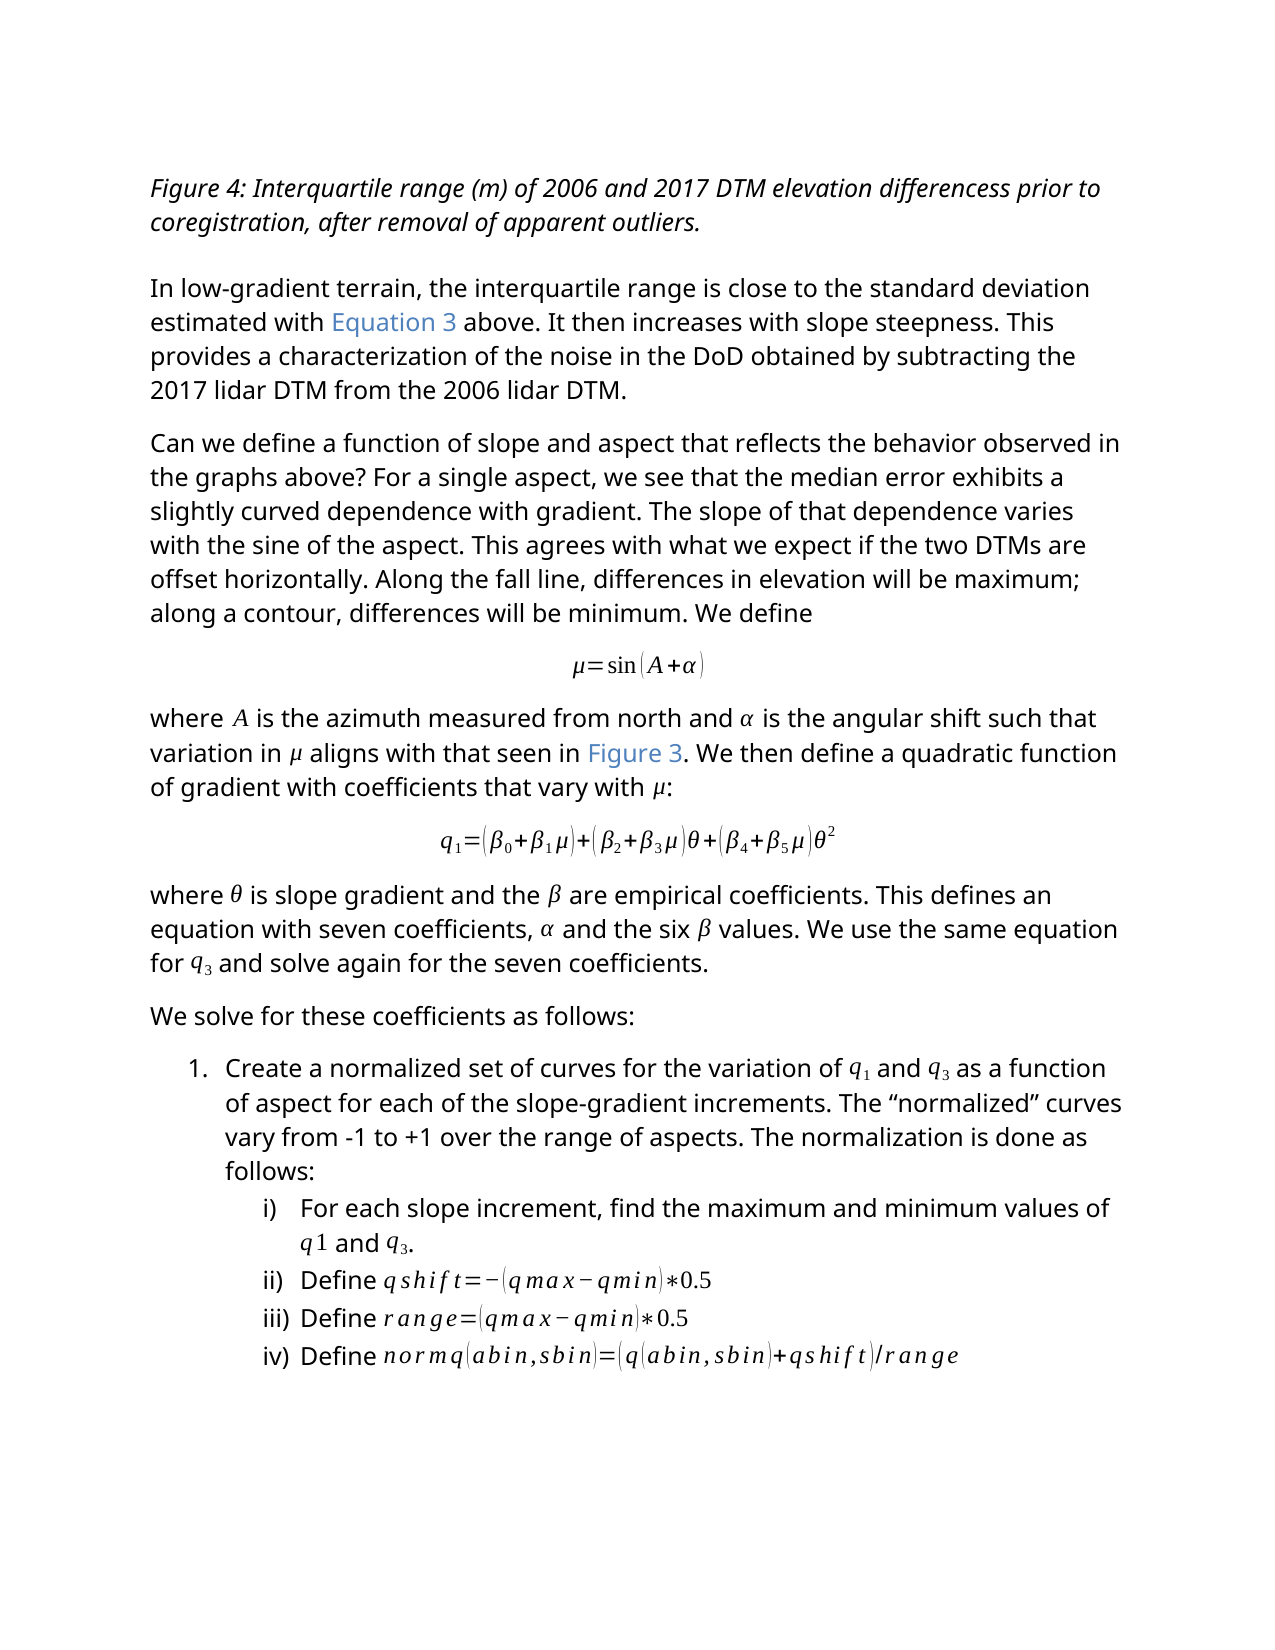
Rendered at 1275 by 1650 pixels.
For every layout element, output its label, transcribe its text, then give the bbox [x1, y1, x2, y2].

text Can we define a function of slope and aspect that reflects the behavior observed in the graphs above? For a single aspect, we see that the median error exhibits a slightly curved dependence with gradient. The slope of that dependence varies with the sine of the aspect. This agrees with what we expect if the two DTMs are offset horizontally. Along the fall line, differences in elevation will be maximum; along a contour, differences will be minimum. We define [150, 425, 1125, 629]
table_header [139, 150, 1114, 251]
text where is slope gradient and the are empirical coefficients. This defines an equation with seven coefficients, and the six values. We use the same equation for and solve again for the seven coefficients. [150, 877, 1125, 979]
text where is the azimuth measured from north and is the angular shift such that variation in aligns with that seen in Figure 3. We then define a quadratic function of gradient with coefficients that vary with : [150, 701, 1125, 803]
list For each slope increment, find the maximum and minimum values of and . [262, 1191, 1125, 1259]
list Define [262, 1339, 1125, 1373]
list Define [262, 1263, 1125, 1297]
list Create a normalized set of curves for the variation of and as a function of aspect for each of the slope-gradient increments. The “normalized” curves vary from -1 to +1 over the range of aspects. The normalization is done as follows: [187, 1051, 1125, 1187]
text In low-gradient terrain, the interquartile range is close to the standard deviation estimated with Equation 3 above. It then increases with slope steepness. This provides a characterization of the noise in the DoD obtained by subtracting the 2017 lidar DTM from the 2006 lidar DTM. [150, 270, 1125, 406]
list Define [262, 1301, 1125, 1335]
text We solve for these coefficients as follows: [150, 998, 1125, 1032]
